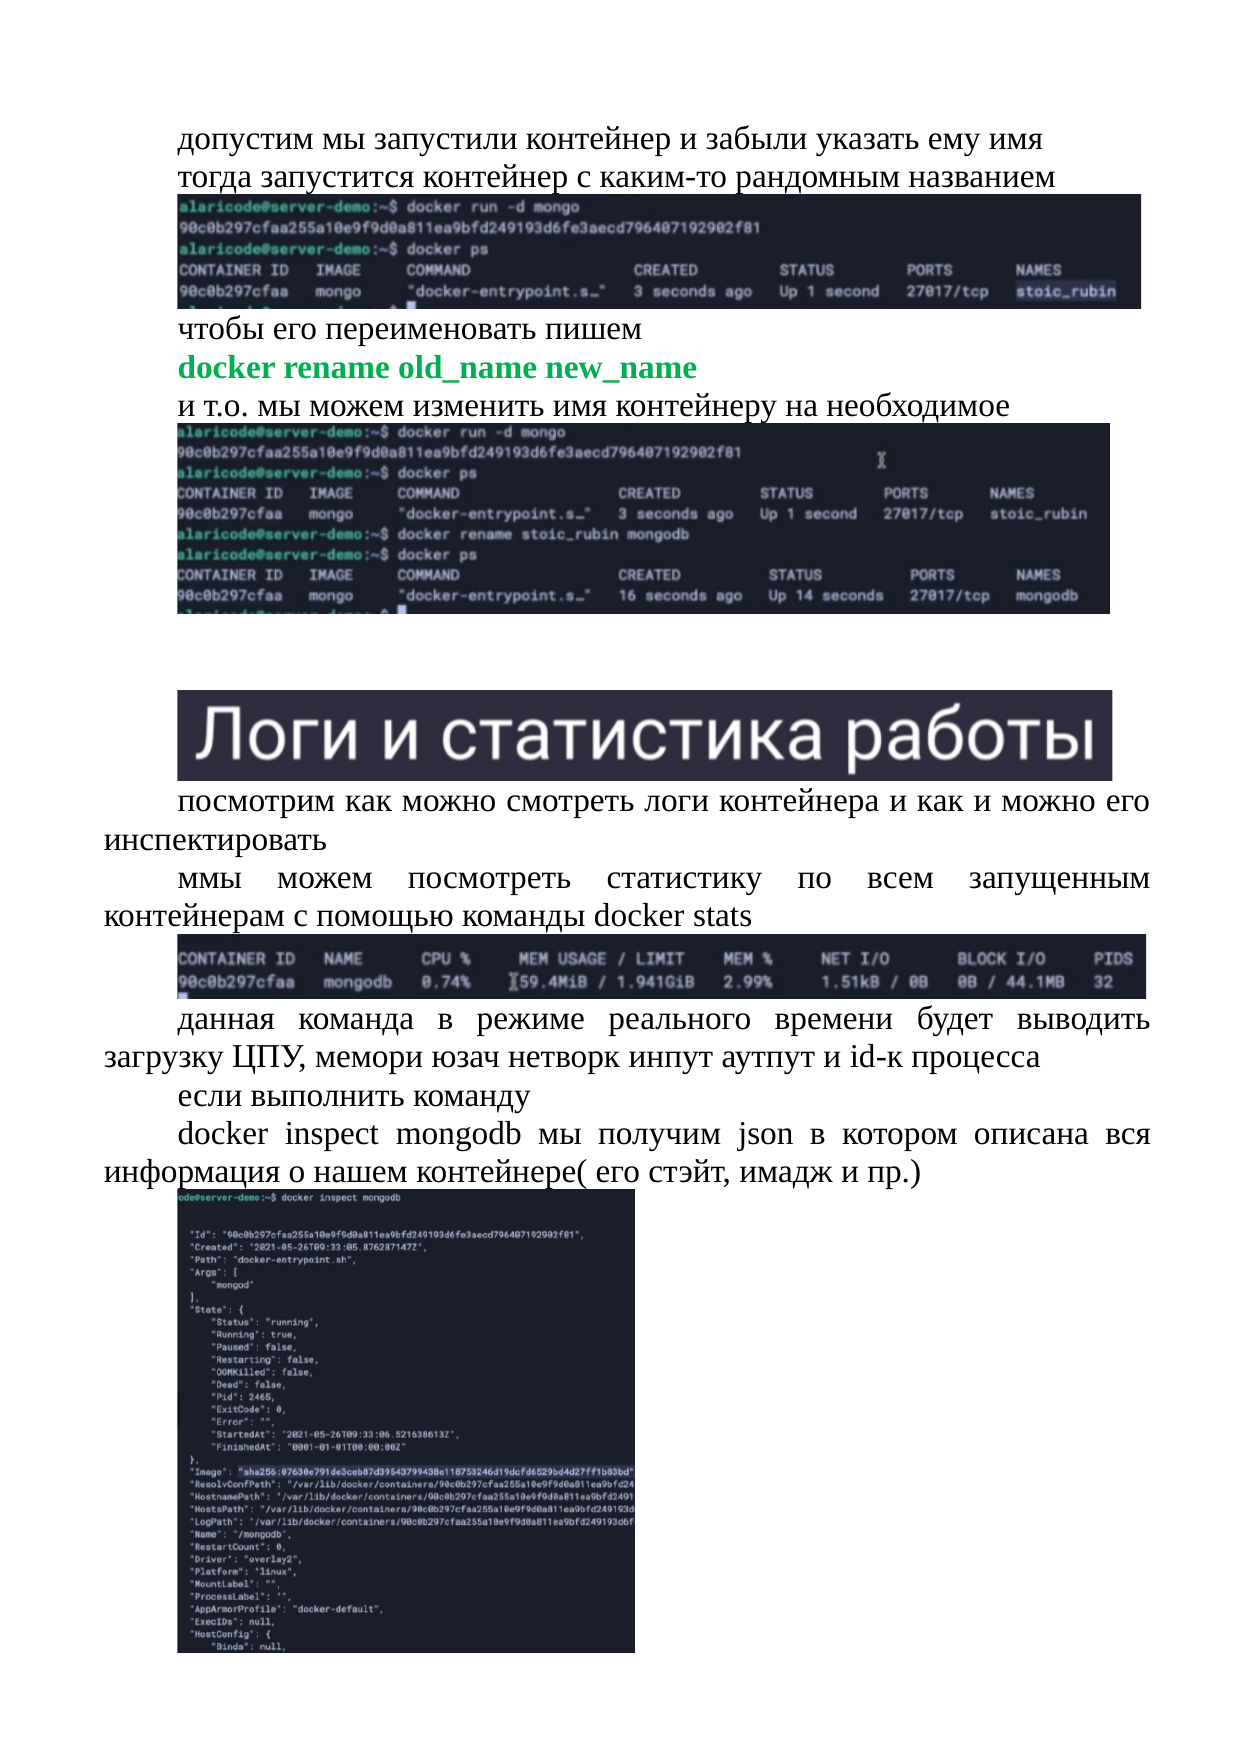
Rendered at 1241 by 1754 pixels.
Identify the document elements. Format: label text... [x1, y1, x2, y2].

list данная команда в режиме реального времени будет выводить загрузку ЦПУ, мемори юзач нетворк инпут аутпут и id-к процесса [103, 998, 1152, 1075]
list ммы можем посмотреть статистику по всем запущенным контейнерам с помощью команды docker stats [103, 857, 1152, 934]
list тогда запустится контейнер с каким-то рандомным названием [103, 156, 1152, 195]
list и т.о. мы можем изменить имя контейнеру на необходимое [103, 385, 1152, 423]
list посмотрим как можно смотреть логи контейнера и как и можно его инспектировать [103, 781, 1152, 857]
picture [177, 423, 1110, 614]
list чтобы его переименовать пишем [103, 308, 1152, 347]
picture [177, 934, 1147, 999]
list если выполнить команду [103, 1075, 1152, 1113]
picture [177, 1189, 635, 1653]
list docker inspect mongodb мы получим json в котором описана вся информация о нашем контейнере( его стэйт, имадж и пр.) [103, 1113, 1152, 1190]
picture [177, 690, 1113, 781]
list допустим мы запустили контейнер и забыли указать ему имя [103, 118, 1152, 156]
list docker rename old_name new_name [103, 347, 1152, 385]
picture [177, 194, 1142, 309]
